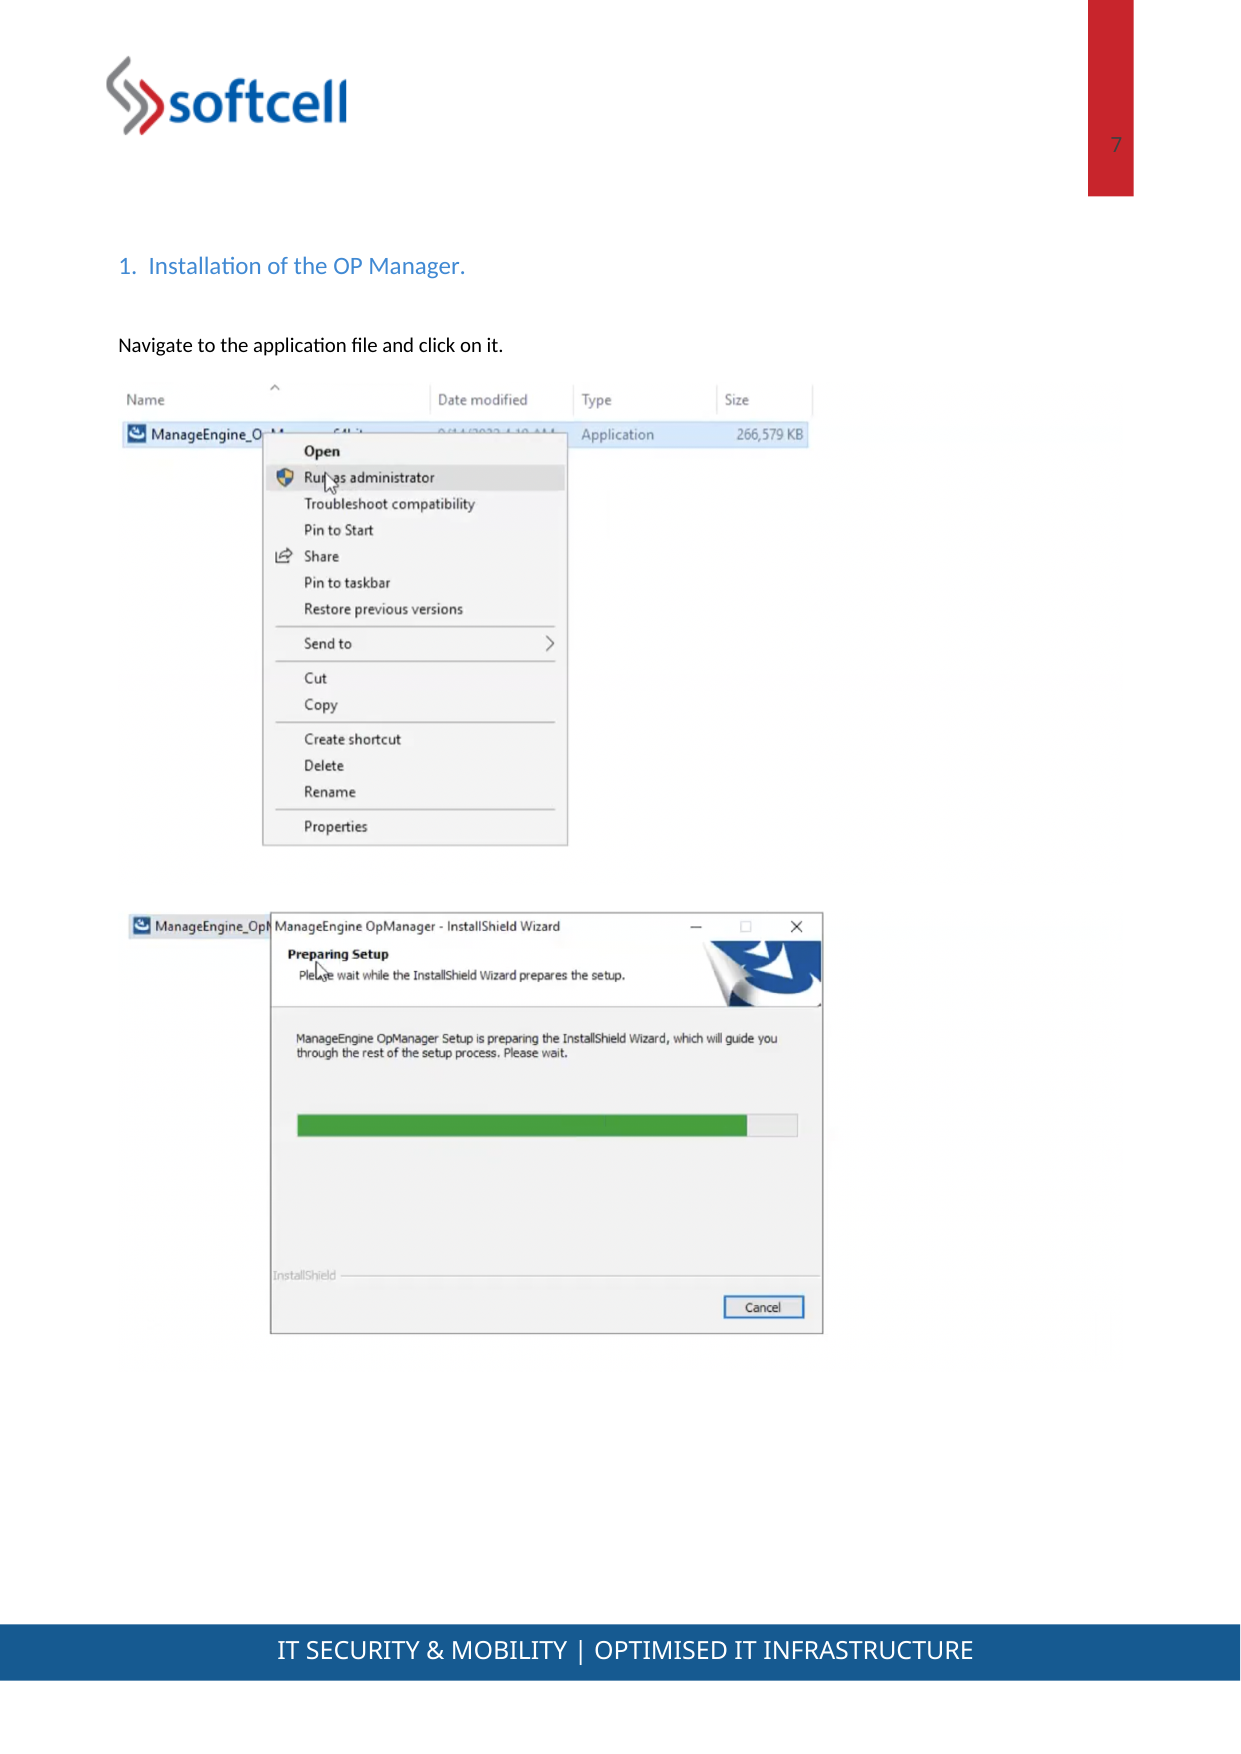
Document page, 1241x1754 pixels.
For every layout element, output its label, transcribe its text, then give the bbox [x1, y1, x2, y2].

subtitle 1. Installation of the OP Manager. [118, 251, 1122, 281]
picture [118, 910, 1123, 1372]
picture [101, 50, 352, 141]
picture [118, 382, 1123, 885]
text Navigate to the application file and click on it. [118, 332, 1122, 357]
